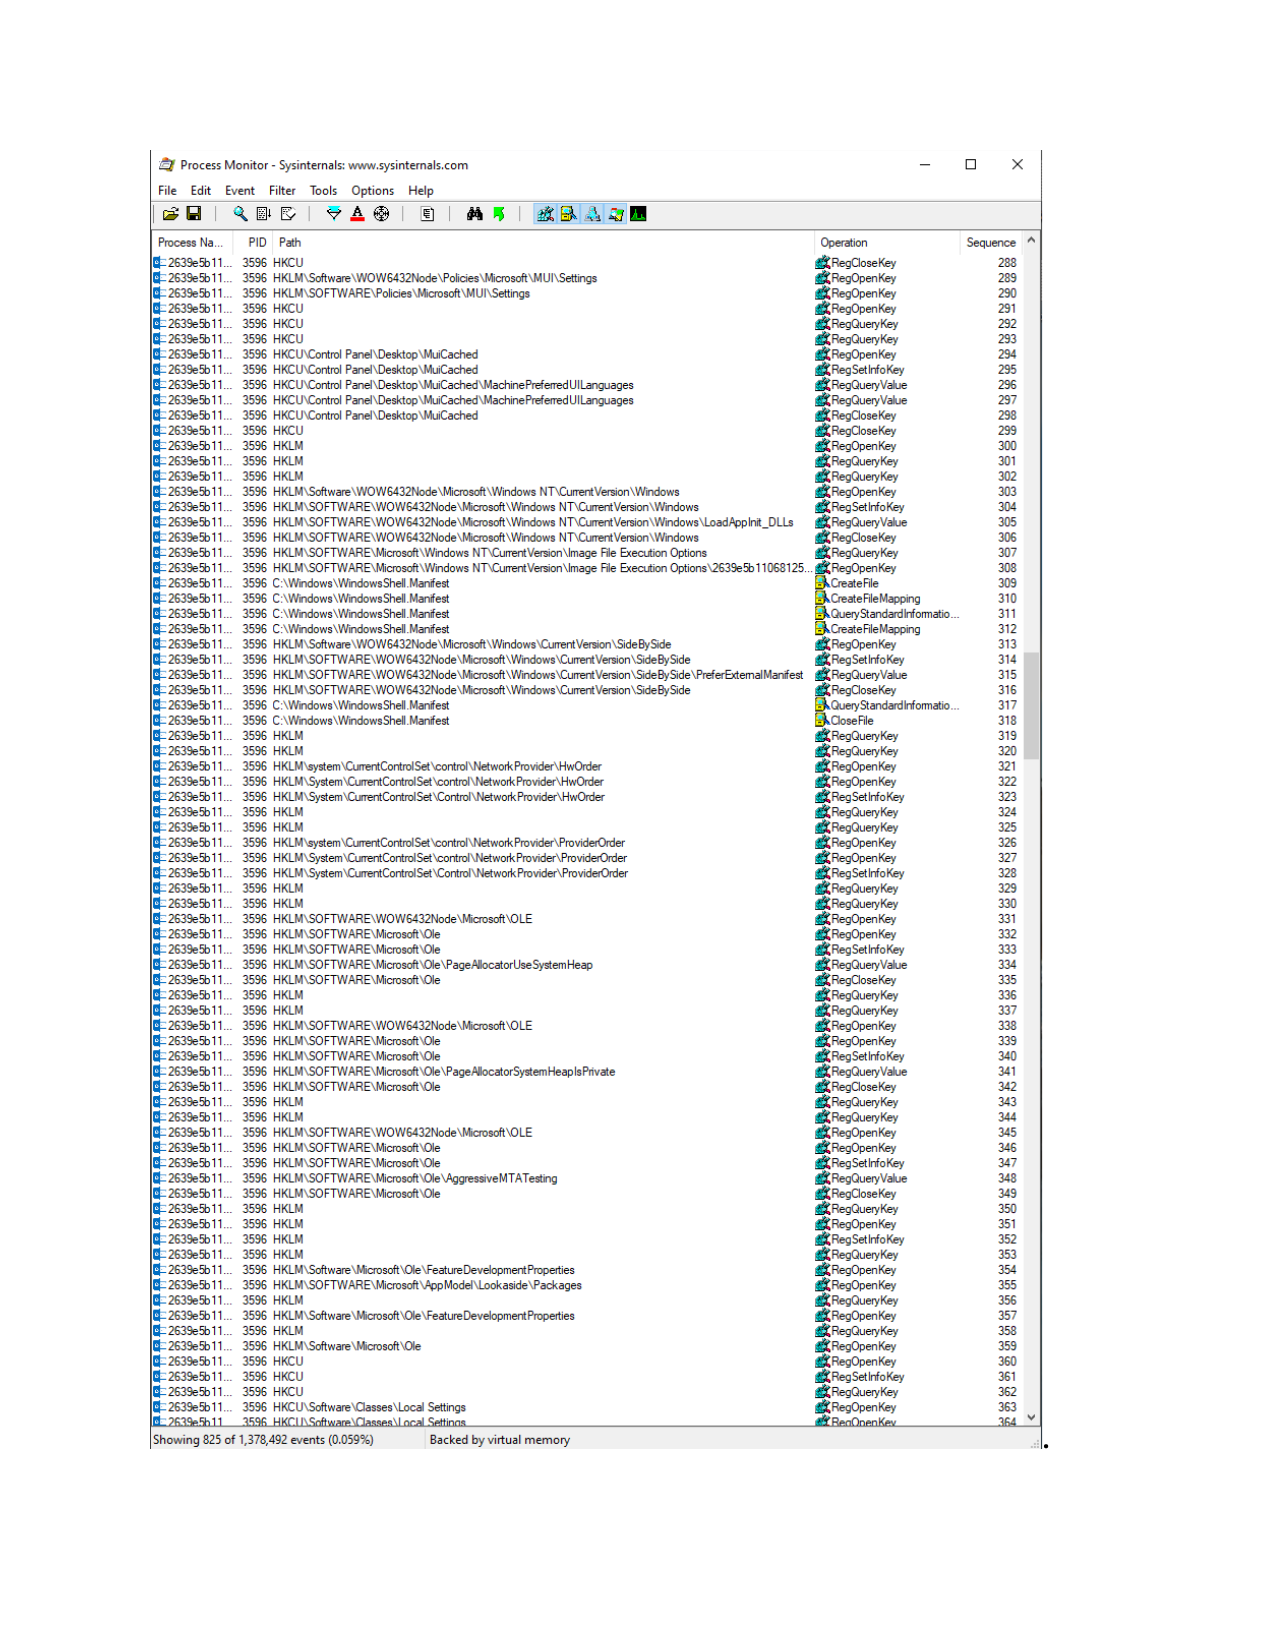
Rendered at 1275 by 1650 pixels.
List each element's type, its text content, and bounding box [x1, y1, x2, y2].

picture [150, 150, 1043, 1449]
